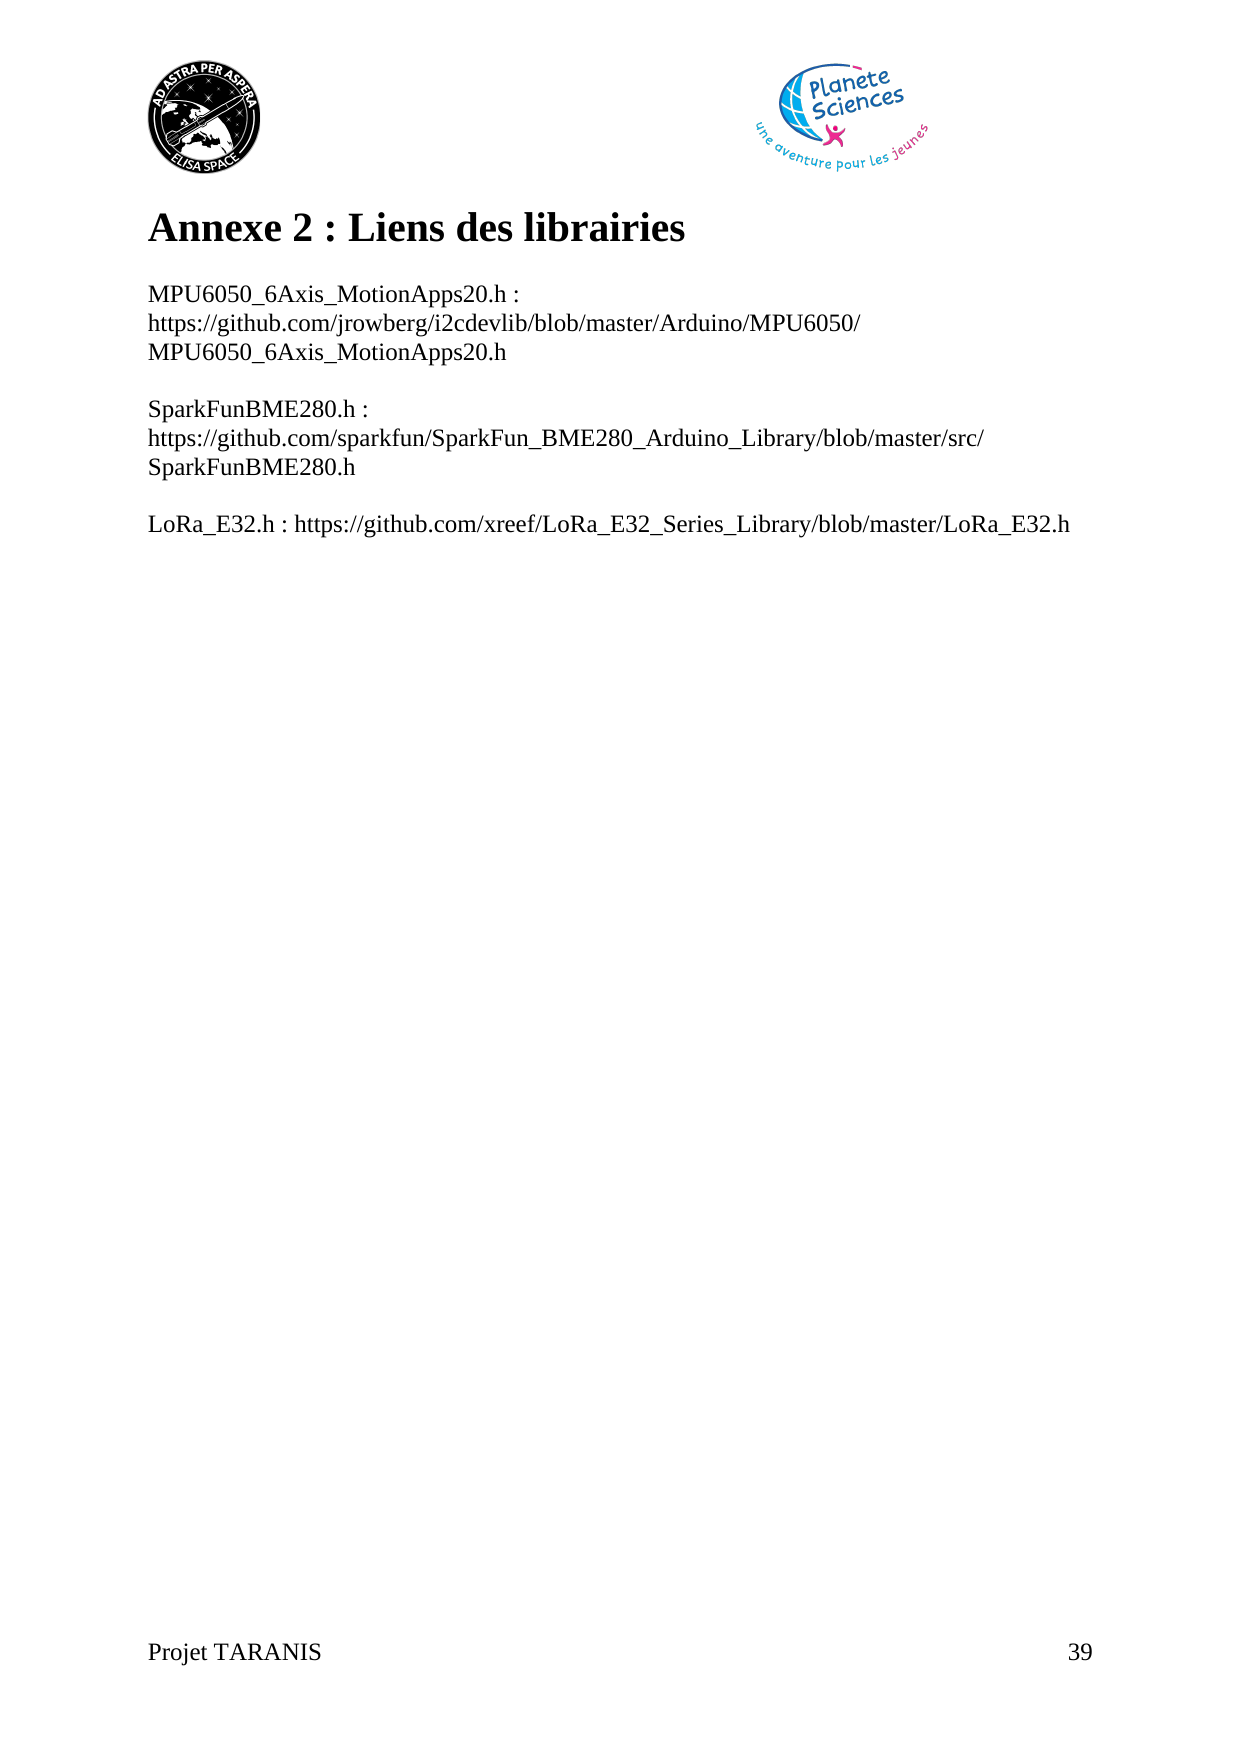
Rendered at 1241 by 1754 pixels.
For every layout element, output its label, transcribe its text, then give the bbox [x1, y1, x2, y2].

text LoRa_E32.h : https://github.com/xreef/LoRa_E32_Series_Library/blob/master/LoRa_E32.h [148, 509, 1093, 538]
picture [147, 60, 261, 174]
text SparkFunBME280.h : https://github.com/sparkfun/SparkFun_BME280_Arduino_Library/blob/master/src/SparkFunBME280.h [148, 394, 1093, 481]
subtitle Annexe 2 : Liens des librairies [148, 202, 1093, 250]
text MPU6050_6Axis_MotionApps20.h : https://github.com/jrowberg/i2cdevlib/blob/master/Arduino/MPU6050/MPU6050_6Axis_MotionApps20.h [148, 279, 1093, 366]
picture [751, 59, 930, 174]
